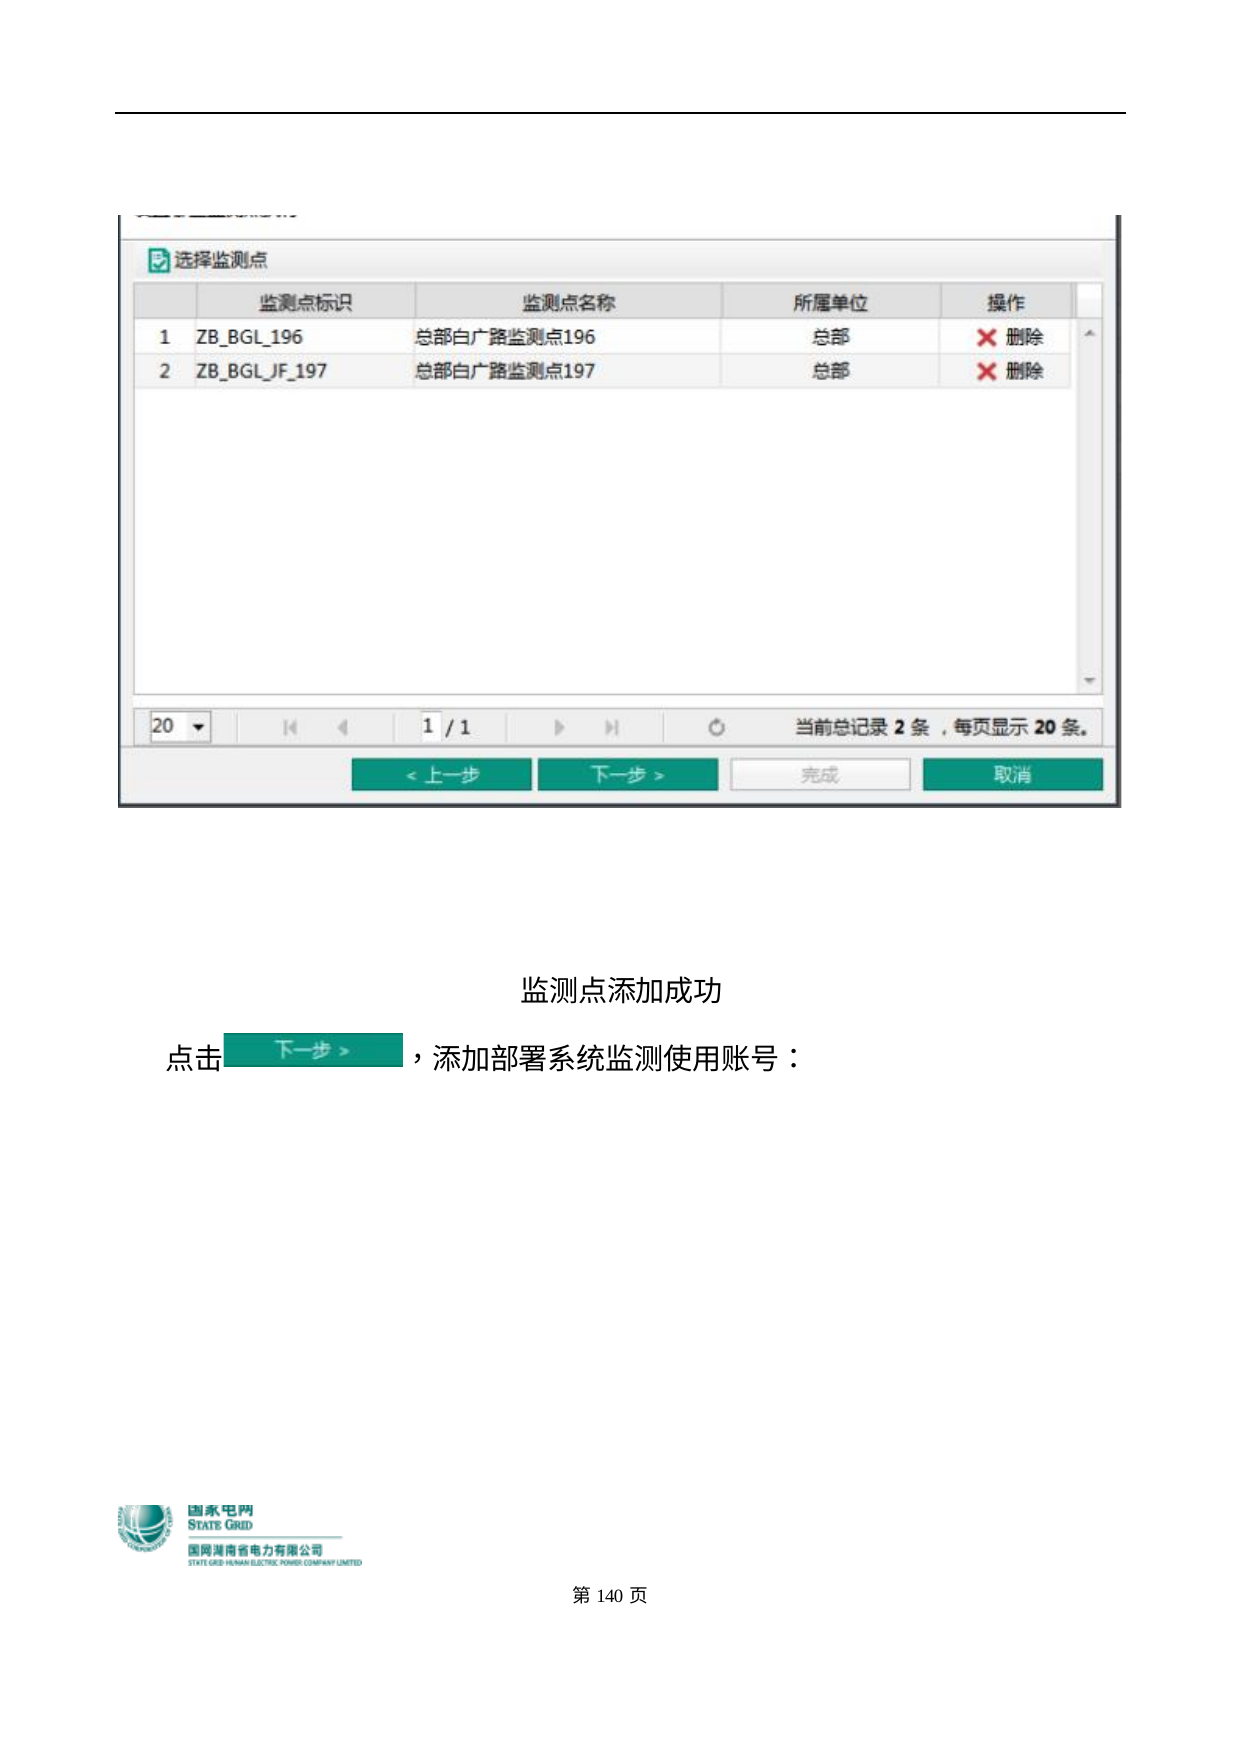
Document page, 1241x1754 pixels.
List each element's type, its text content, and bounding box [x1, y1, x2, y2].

text 监测点添加成功 [521, 973, 1125, 1009]
picture [118, 215, 1122, 808]
text 点击，添加部署系统监测使用账号： [165, 1033, 1125, 1075]
picture [117, 1505, 362, 1566]
picture [223, 1033, 403, 1067]
